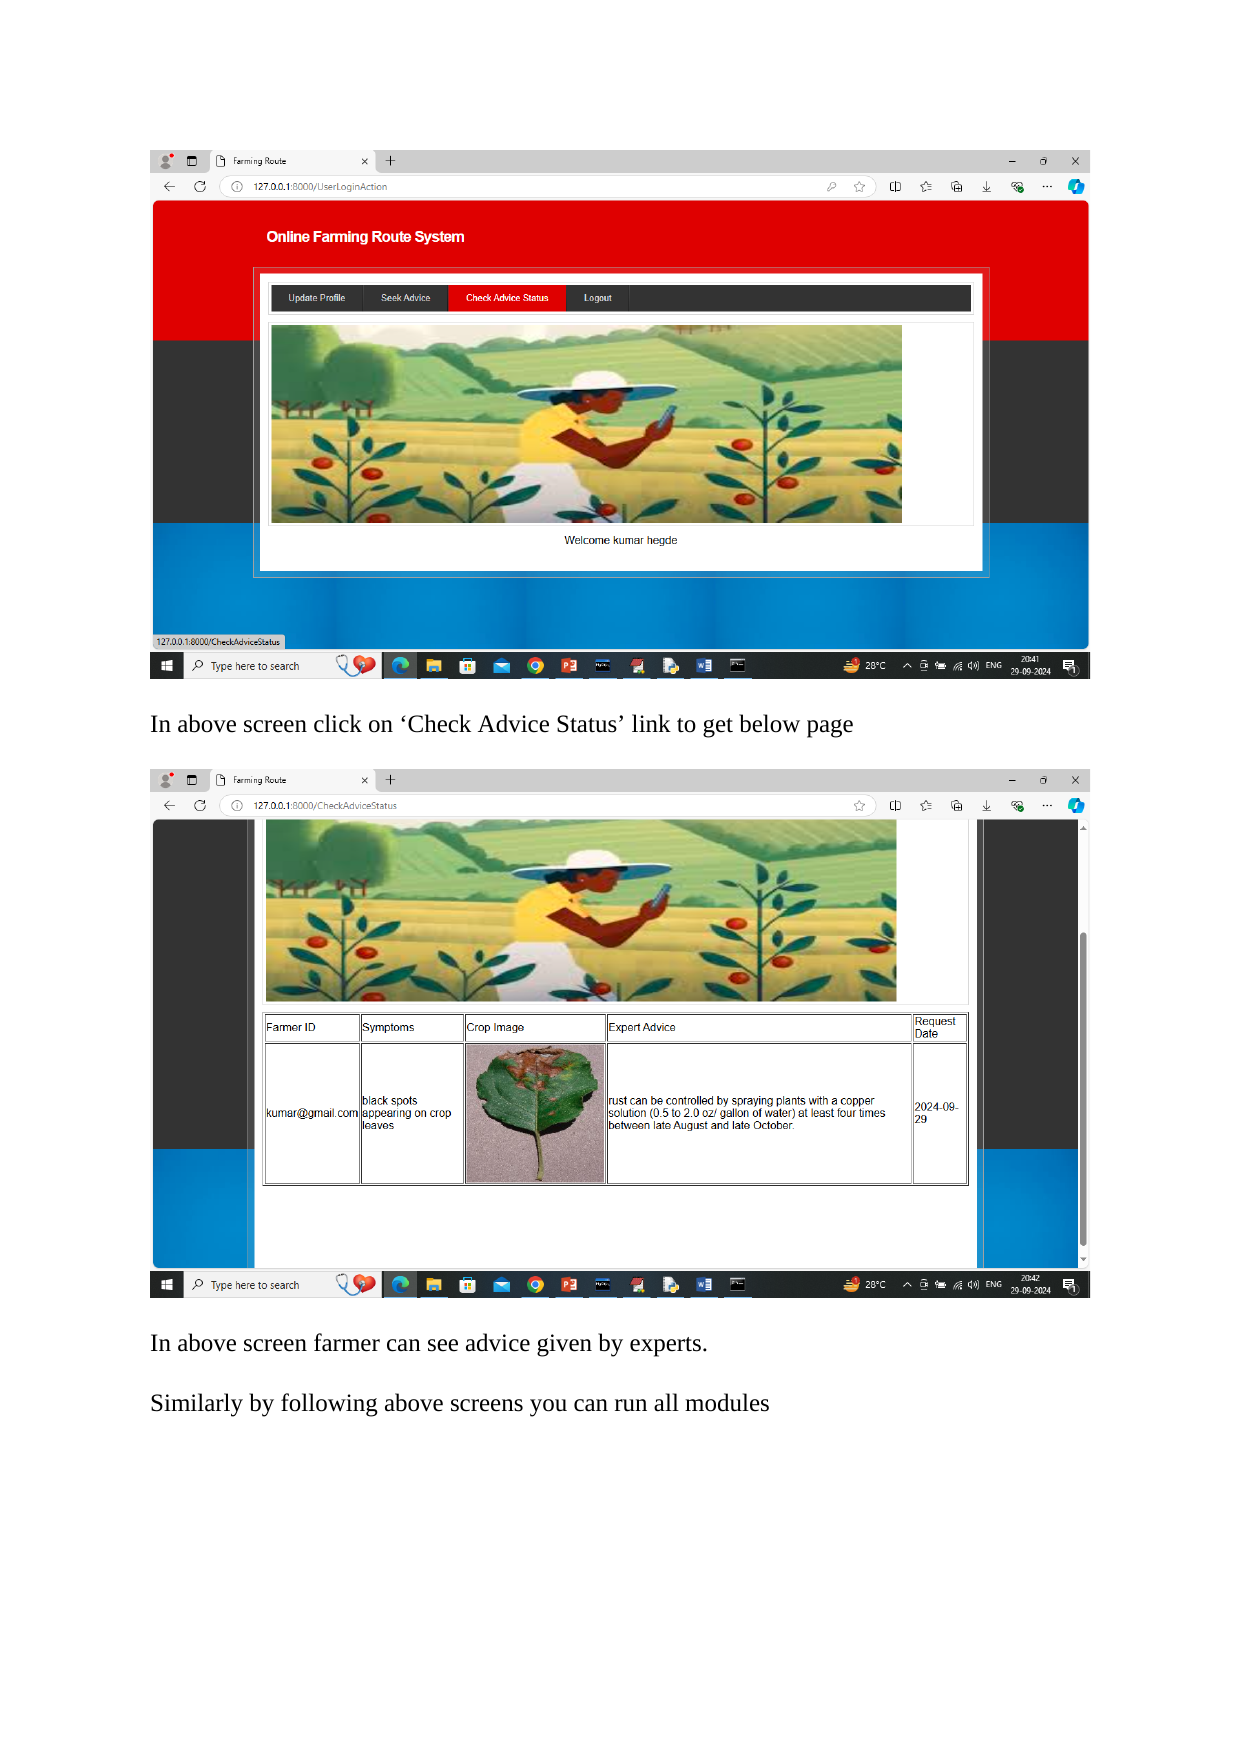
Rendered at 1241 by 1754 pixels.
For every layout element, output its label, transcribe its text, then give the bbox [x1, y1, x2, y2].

picture [150, 769, 1091, 1298]
text Similarly by following above screens you can run all modules [150, 1388, 1090, 1417]
text In above screen farmer can see advice given by experts. [150, 1328, 1090, 1357]
picture [150, 150, 1091, 679]
text In above screen click on ‘Check Advice Status’ link to get below page [150, 709, 1090, 738]
